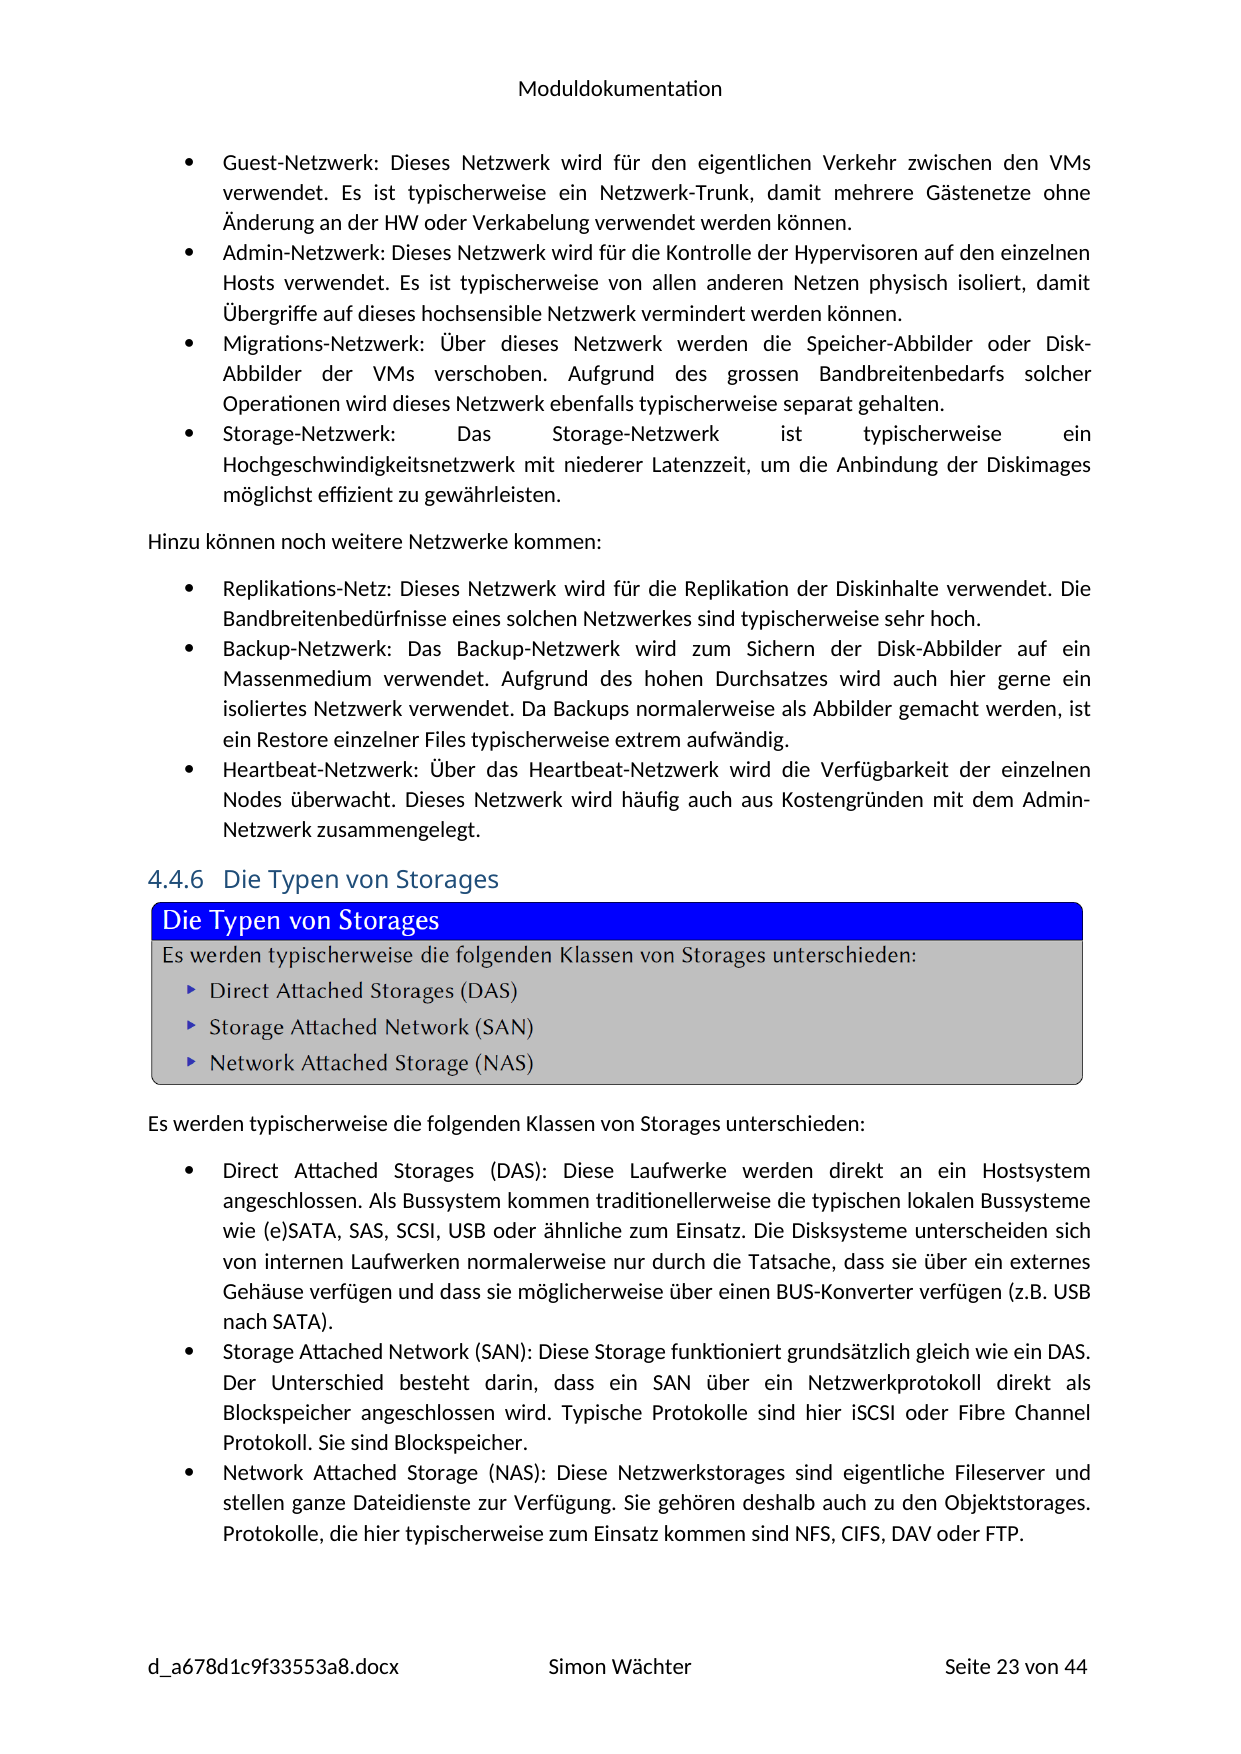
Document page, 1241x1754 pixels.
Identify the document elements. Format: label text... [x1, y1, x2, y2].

subtitle Die Typen von Storages [148, 862, 1093, 896]
list Backup-Netzwerk: Das Backup-Netzwerk wird zum Sichern der Disk-Abbilder auf ein Massenmedium verwendet. Aufgrund des hohen Durchsatzes wird auch hier gerne ein isoliertes Netzwerk verwendet. Da Backups normalerweise als Abbilder gemacht werden, ist ein Restore einzelner Files typischerweise extrem aufwändig. [185, 634, 1093, 753]
list Migrations-Netzwerk: Über dieses Netzwerk werden die Speicher-Abbilder oder Disk-Abbilder der VMs verschoben. Aufgrund des grossen Bandbreitenbedarfs solcher Operationen wird dieses Netzwerk ebenfalls typischerweise separat gehalten. [185, 329, 1093, 417]
list Storage-Netzwerk: Das Storage-Netzwerk ist typischerweise ein Hochgeschwindigkeitsnetzwerk mit niederer Latenzzeit, um die Anbindung der Diskimages möglichst effizient zu gewährleisten. [185, 419, 1093, 508]
list Direct Attached Storages (DAS): Diese Laufwerke werden direkt an ein Hostsystem angeschlossen. Als Bussystem kommen traditionellerweise die typischen lokalen Bussysteme wie (e)SATA, SAS, SCSI, USB oder ähnliche zum Einsatz. Die Disksysteme unterscheiden sich von internen Laufwerken normalerweise nur durch die Tatsache, dass sie über ein externes Gehäuse verfügen und dass sie möglicherweise über einen BUS-Konverter verfügen (z.B. USB nach SATA). [185, 1156, 1093, 1335]
text Es werden typischerweise die folgenden Klassen von Storages unterschieden: [148, 1109, 1093, 1137]
list Replikations-Netz: Dieses Netzwerk wird für die Replikation der Diskinhalte verwendet. Die Bandbreitenbedürfnisse eines solchen Netzwerkes sind typischerweise sehr hoch. [185, 574, 1093, 632]
list Heartbeat-Netzwerk: Über das Heartbeat-Netzwerk wird die Verfügbarkeit der einzelnen Nodes überwacht. Dieses Netzwerk wird häufig auch aus Kostengründen mit dem Admin-Netzwerk zusammengelegt. [185, 755, 1093, 843]
list Storage Attached Network (SAN): Diese Storage funktioniert grundsätzlich gleich wie ein DAS. Der Unterschied besteht darin, dass ein SAN über ein Netzwerkprotokoll direkt als Blockspeicher angeschlossen wird. Typische Protokolle sind hier iSCSI oder Fibre Channel Protokoll. Sie sind Blockspeicher. [185, 1337, 1093, 1456]
text Hinzu können noch weitere Netzwerke kommen: [148, 527, 1093, 555]
picture [147, 898, 1093, 1091]
list Network Attached Storage (NAS): Diese Netzwerkstorages sind eigentliche Fileserver und stellen ganze Dateidienste zur Verfügung. Sie gehören deshalb auch zu den Objektstorages. Protokolle, die hier typischerweise zum Einsatz kommen sind NFS, CIFS, DAV oder FTP. [185, 1458, 1093, 1547]
list Admin-Netzwerk: Dieses Netzwerk wird für die Kontrolle der Hypervisoren auf den einzelnen Hosts verwendet. Es ist typischerweise von allen anderen Netzen physisch isoliert, damit Übergriffe auf dieses hochsensible Netzwerk vermindert werden können. [185, 238, 1093, 327]
list Guest-Netzwerk: Dieses Netzwerk wird für den eigentlichen Verkehr zwischen den VMs verwendet. Es ist typischerweise ein Netzwerk-Trunk, damit mehrere Gästenetze ohne Änderung an der HW oder Verkabelung verwendet werden können. [185, 148, 1093, 236]
